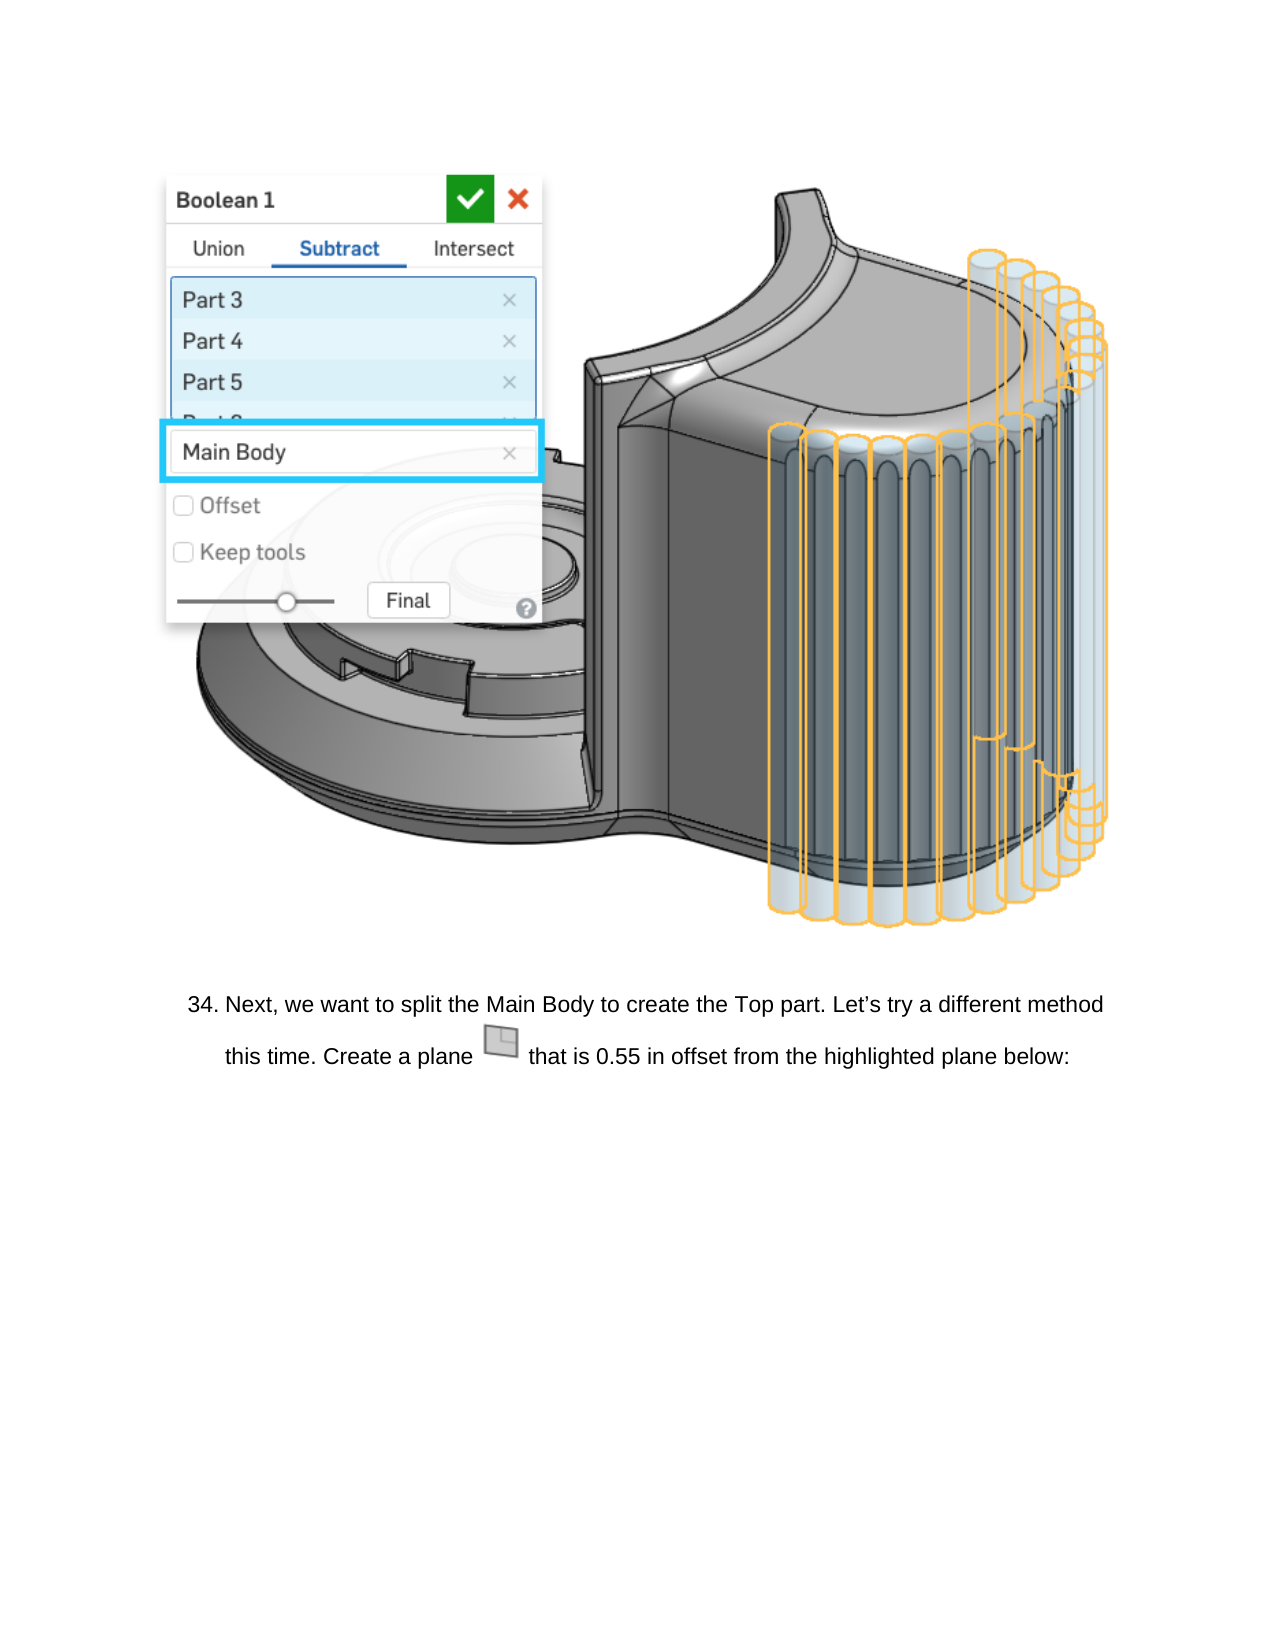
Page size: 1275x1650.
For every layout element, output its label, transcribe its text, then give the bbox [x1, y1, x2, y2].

picture [479, 1016, 523, 1065]
list Next, we want to split the Main Body to create the Top part. Let’s try a different method this time. Create a plane that is 0.55 in offset from the highlighted plane below: [187, 991, 1125, 1069]
picture [150, 150, 1125, 938]
